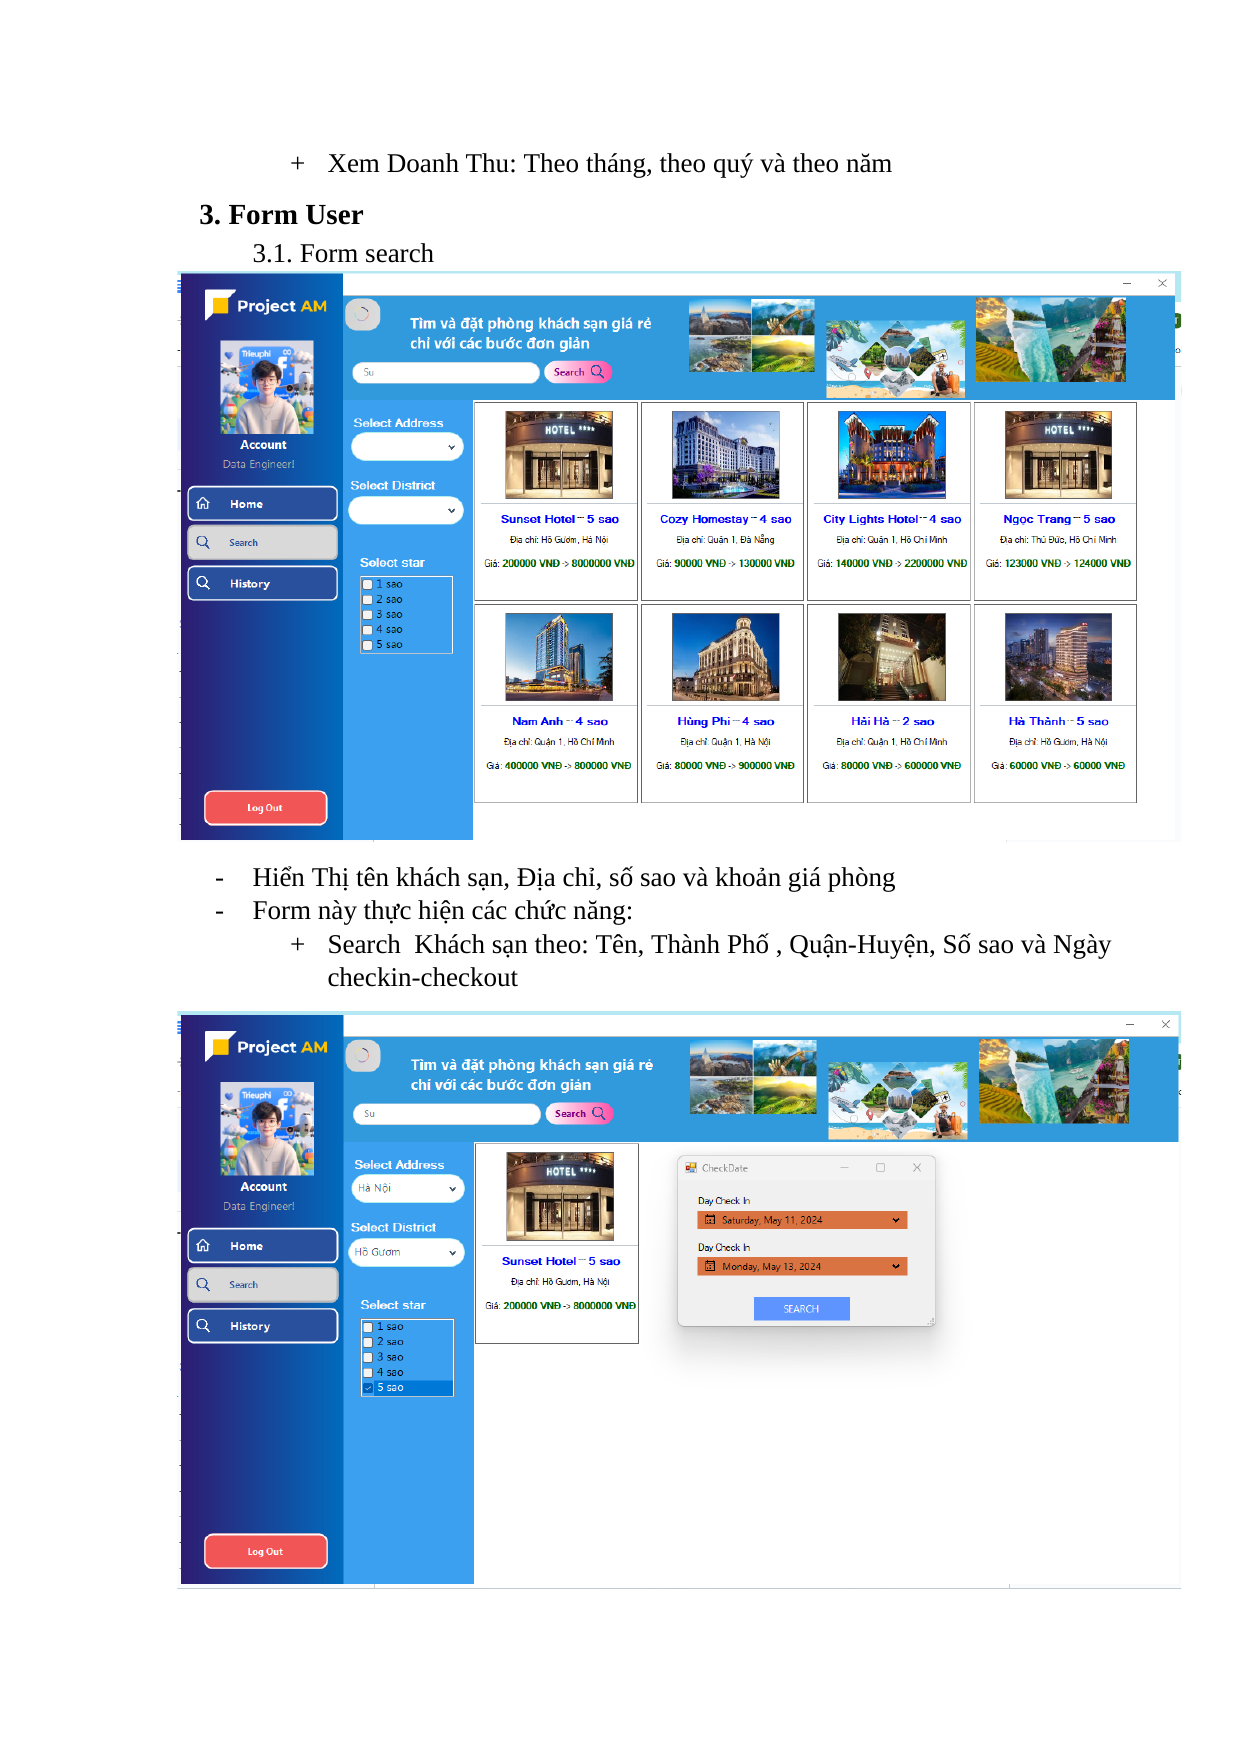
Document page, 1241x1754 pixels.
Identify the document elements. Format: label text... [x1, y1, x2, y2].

subtitle 3.1. Form search [177, 237, 1122, 269]
list Search Khách sạn theo: Tên, Thành Phố , Quận-Huyện, Số sao và Ngày checkin-checkout [290, 928, 1122, 992]
list Xem Doanh Thu: Theo tháng, theo quý và theo năm [290, 147, 1122, 178]
list Form này thực hiện các chức năng: [215, 894, 1122, 925]
list Hiển Thị tên khách sạn, Địa chỉ, số sao và khoản giá phòng [215, 861, 1122, 892]
picture [177, 271, 1182, 842]
subtitle 3. Form User [177, 197, 1122, 231]
picture [177, 1011, 1182, 1589]
